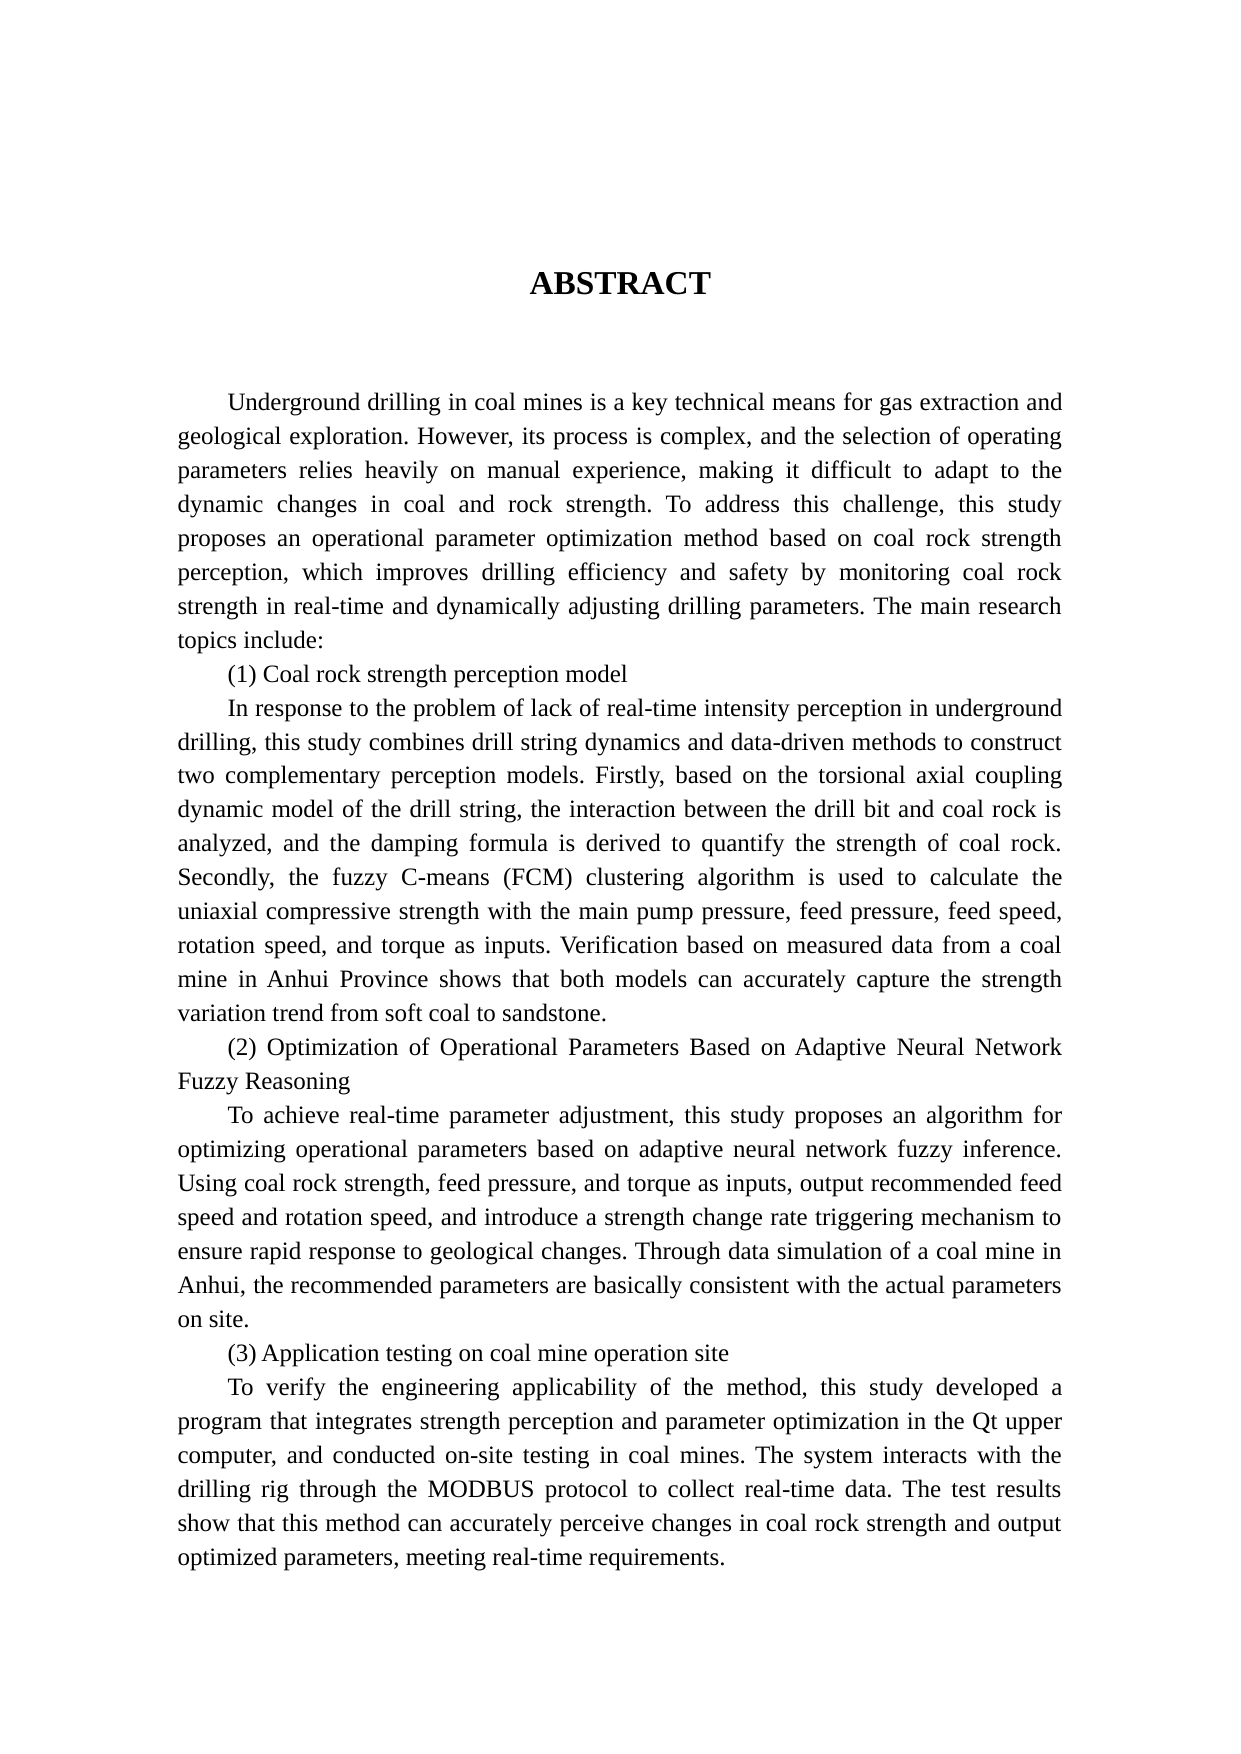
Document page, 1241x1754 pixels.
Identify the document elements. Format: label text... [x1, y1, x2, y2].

text (3) Application testing on coal mine operation site [177, 1335, 1063, 1369]
text To verify the engineering applicability of the method, this study developed a program that integrates strength perception and parameter optimization in the Qt upper computer, and conducted on-site testing in coal mines. The system interacts with the drilling rig through the MODBUS protocol to collect real-time data. The test results show that this method can accurately perceive changes in coal rock strength and output optimized parameters, meeting real-time requirements. [177, 1369, 1063, 1573]
text Underground drilling in coal mines is a key technical means for gas extraction and geological exploration. However, its process is complex, and the selection of operating parameters relies heavily on manual experience, making it difficult to adapt to the dynamic changes in coal and rock strength. To address this challenge, this study proposes an operational parameter optimization method based on coal rock strength perception, which improves drilling efficiency and safety by monitoring coal rock strength in real-time and dynamically adjusting drilling parameters. The main research topics include: [177, 384, 1063, 656]
text (1) Coal rock strength perception model [177, 656, 1063, 690]
text To achieve real-time parameter adjustment, this study proposes an algorithm for optimizing operational parameters based on adaptive neural network fuzzy inference. Using coal rock strength, feed pressure, and torque as inputs, output recommended feed speed and rotation speed, and introduce a strength change rate triggering mechanism to ensure rapid response to geological changes. Through data simulation of a coal mine in Anhui, the recommended parameters are basically consistent with the actual parameters on site. [177, 1097, 1063, 1335]
subtitle ABSTRACT [177, 248, 1063, 316]
text (2) Optimization of Operational Parameters Based on Adaptive Neural Network Fuzzy Reasoning [177, 1029, 1063, 1097]
text In response to the problem of lack of real-time intensity perception in underground drilling, this study combines drill string dynamics and data-driven methods to construct two complementary perception models. Firstly, based on the torsional axial coupling dynamic model of the drill string, the interaction between the drill bit and coal rock is analyzed, and the damping formula is derived to quantify the strength of coal rock. Secondly, the fuzzy C-means (FCM) clustering algorithm is used to calculate the uniaxial compressive strength with the main pump pressure, feed pressure, feed speed, rotation speed, and torque as inputs. Verification based on measured data from a coal mine in Anhui Province shows that both models can accurately capture the strength variation trend from soft coal to sandstone. [177, 690, 1063, 1029]
